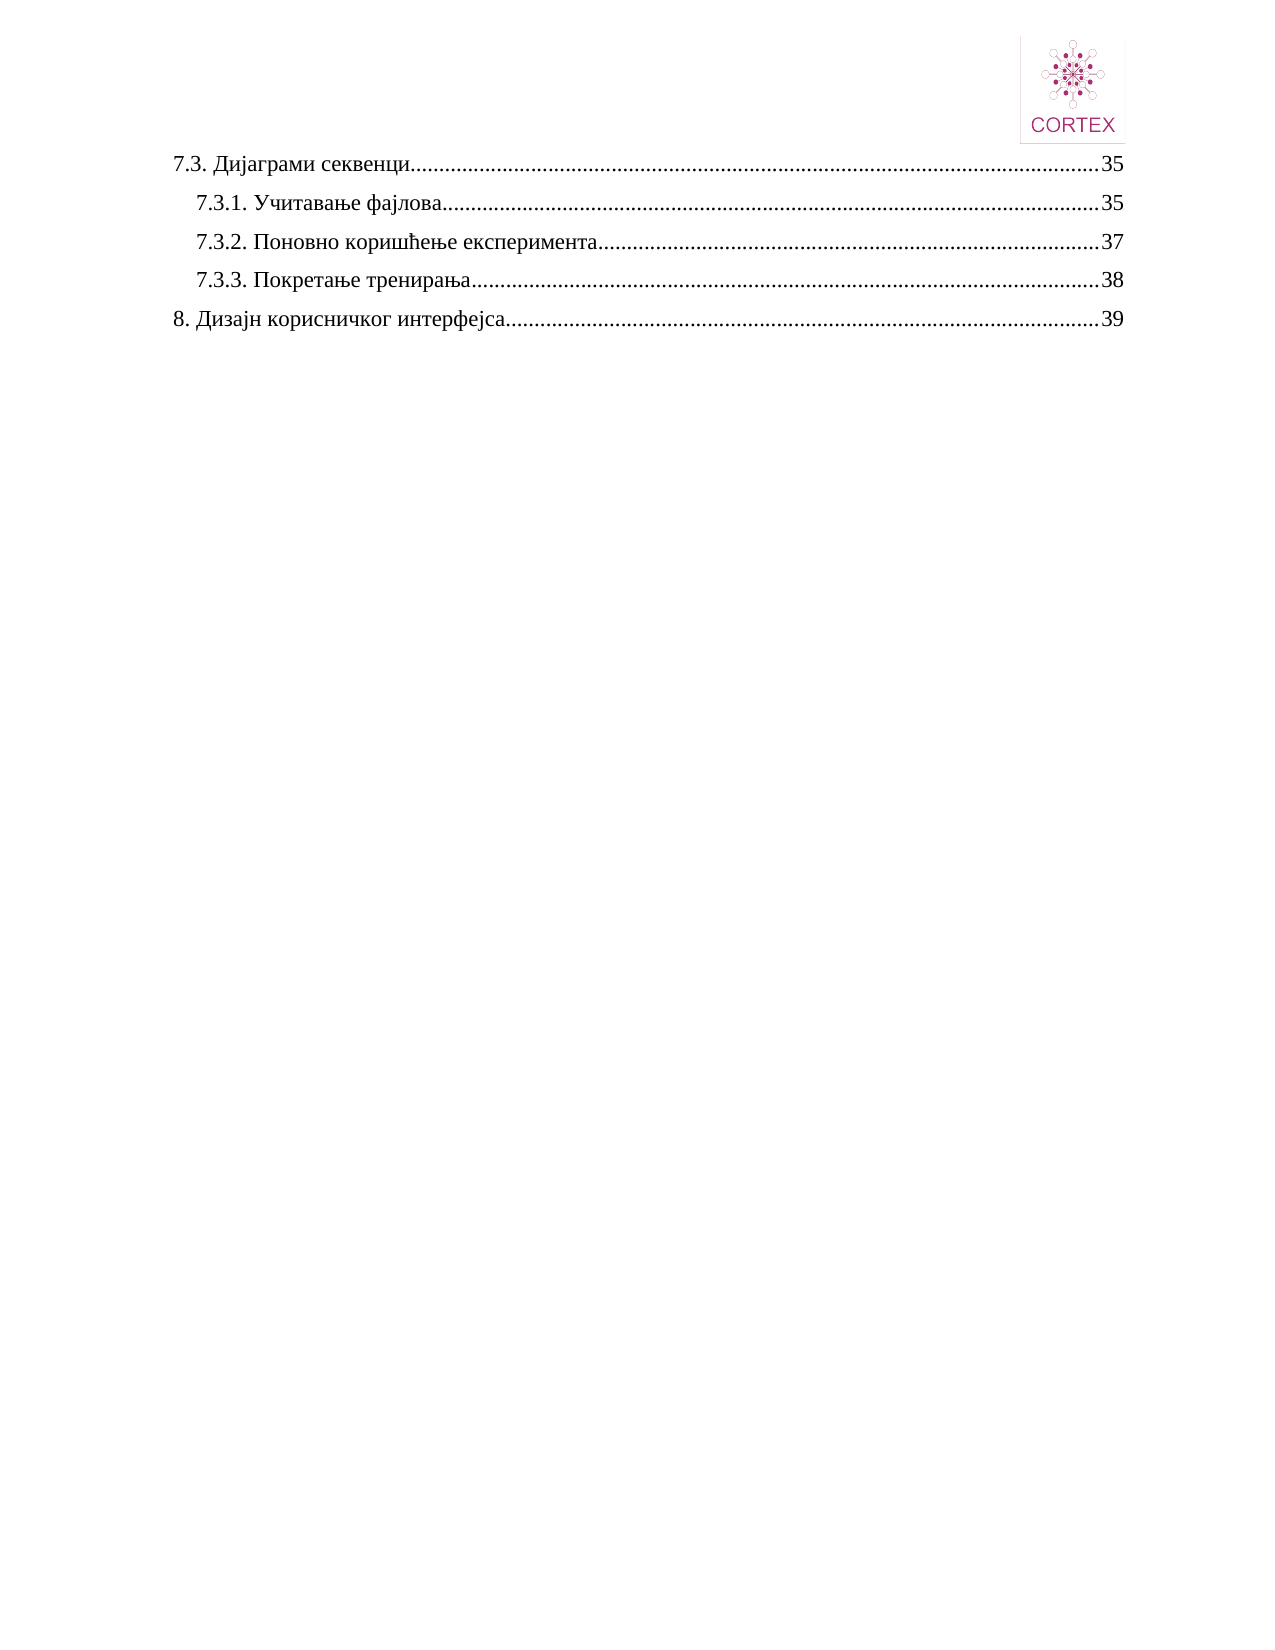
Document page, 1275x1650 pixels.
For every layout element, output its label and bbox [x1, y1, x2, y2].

picture [1020, 36, 1125, 144]
